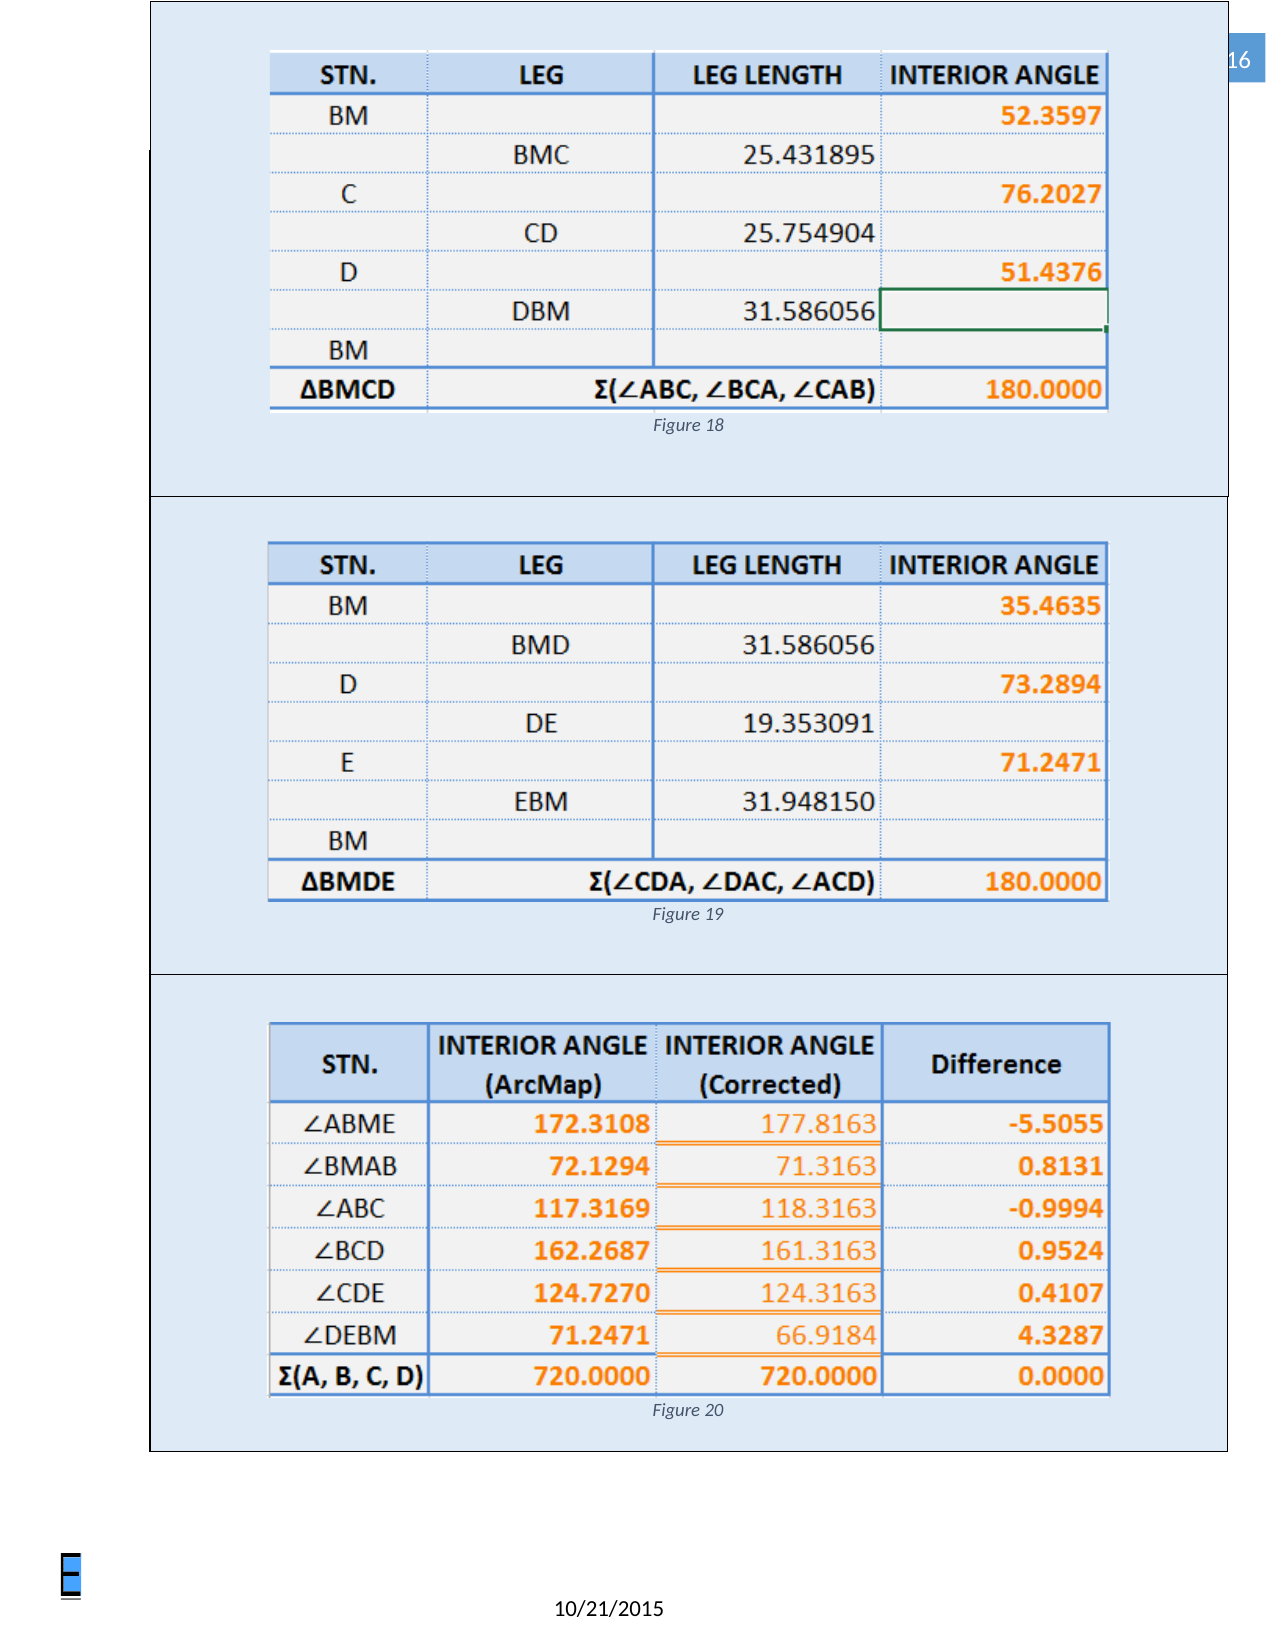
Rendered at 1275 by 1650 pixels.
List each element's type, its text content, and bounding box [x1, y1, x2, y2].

picture [59, 1553, 82, 1598]
picture [269, 50, 1109, 413]
picture [267, 541, 1110, 902]
table_header Figure 18 [151, 2, 1228, 496]
table_header Figure 19 [151, 497, 1227, 974]
table_cell Figure 20 [151, 975, 1227, 1451]
picture [266, 1022, 1111, 1398]
